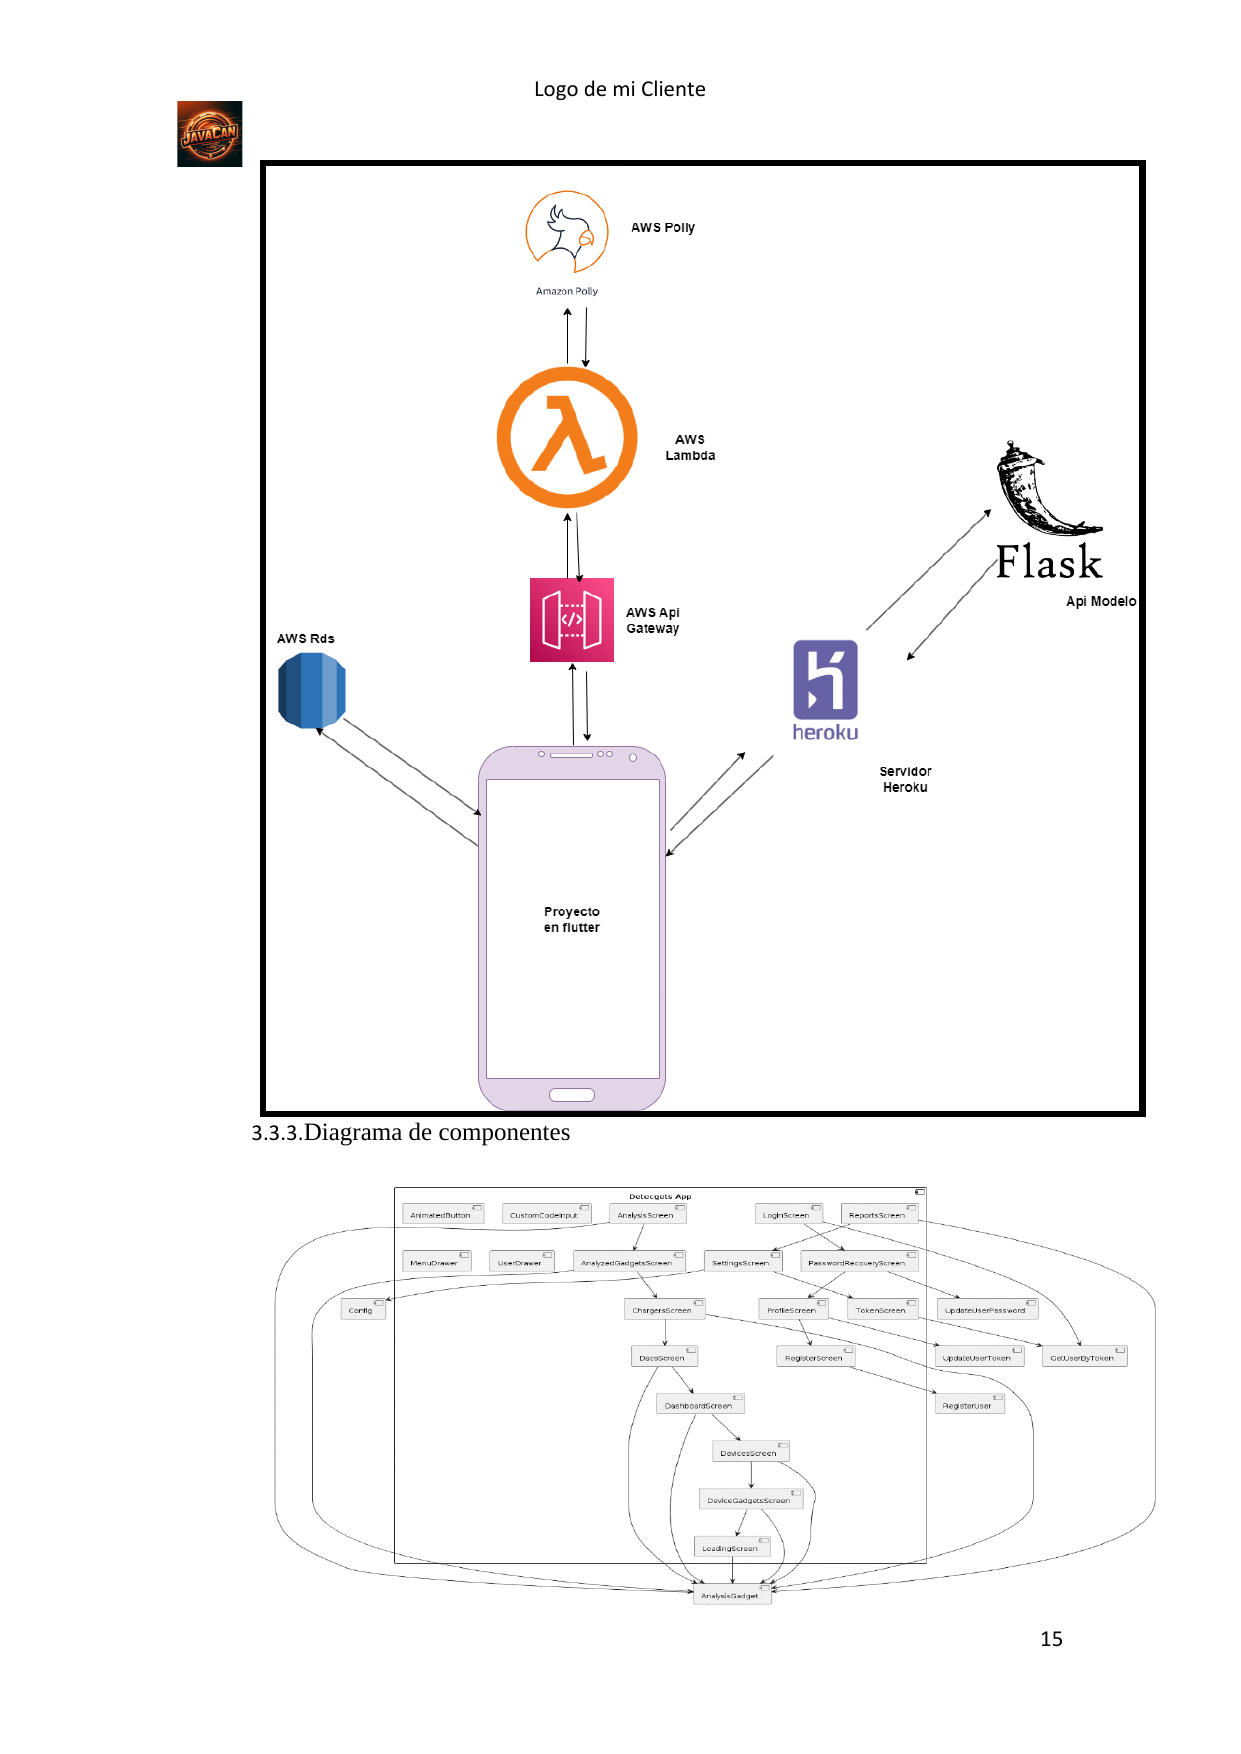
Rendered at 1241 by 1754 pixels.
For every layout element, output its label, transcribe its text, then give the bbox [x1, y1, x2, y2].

picture [271, 1179, 1158, 1606]
picture [266, 166, 1139, 1111]
picture [177, 101, 243, 167]
